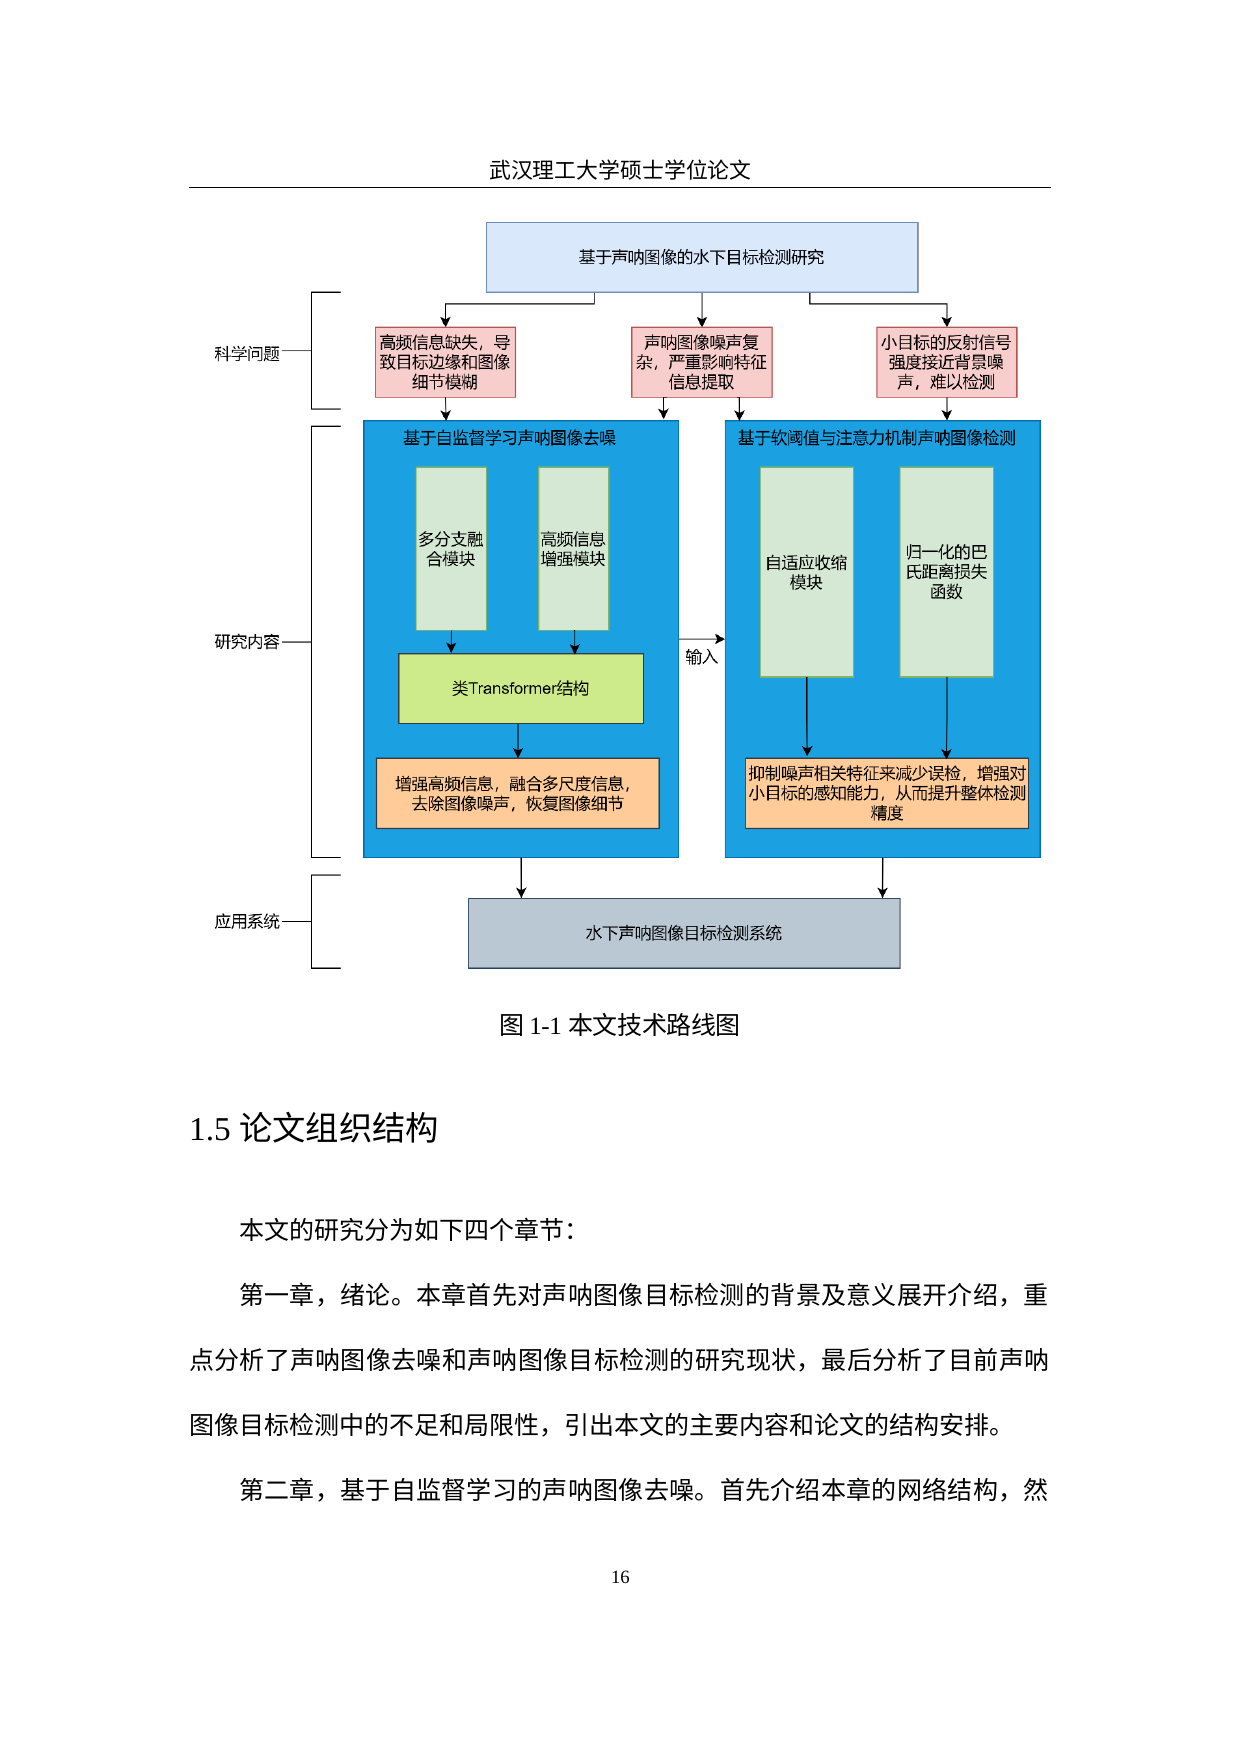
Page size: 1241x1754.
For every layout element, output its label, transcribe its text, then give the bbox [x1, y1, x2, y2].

text 图1-1 本文技术路线图 [189, 991, 1051, 1056]
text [189, 1456, 1051, 1521]
text 第一章，绪论。本章首先对声呐图像目标检测的背景及意义展开介绍，重点分析了声呐图像去噪和声呐图像目标检测的研究现状，最后分析了目前声呐图像目标检测中的不足和局限性，引出本文的主要内容和论文的结构安排。 [189, 1261, 1051, 1456]
text 1.5 论文组织结构 [189, 1093, 1051, 1158]
text 本文的研究分为如下四个章节： [189, 1196, 1051, 1261]
picture [188, 210, 1052, 980]
